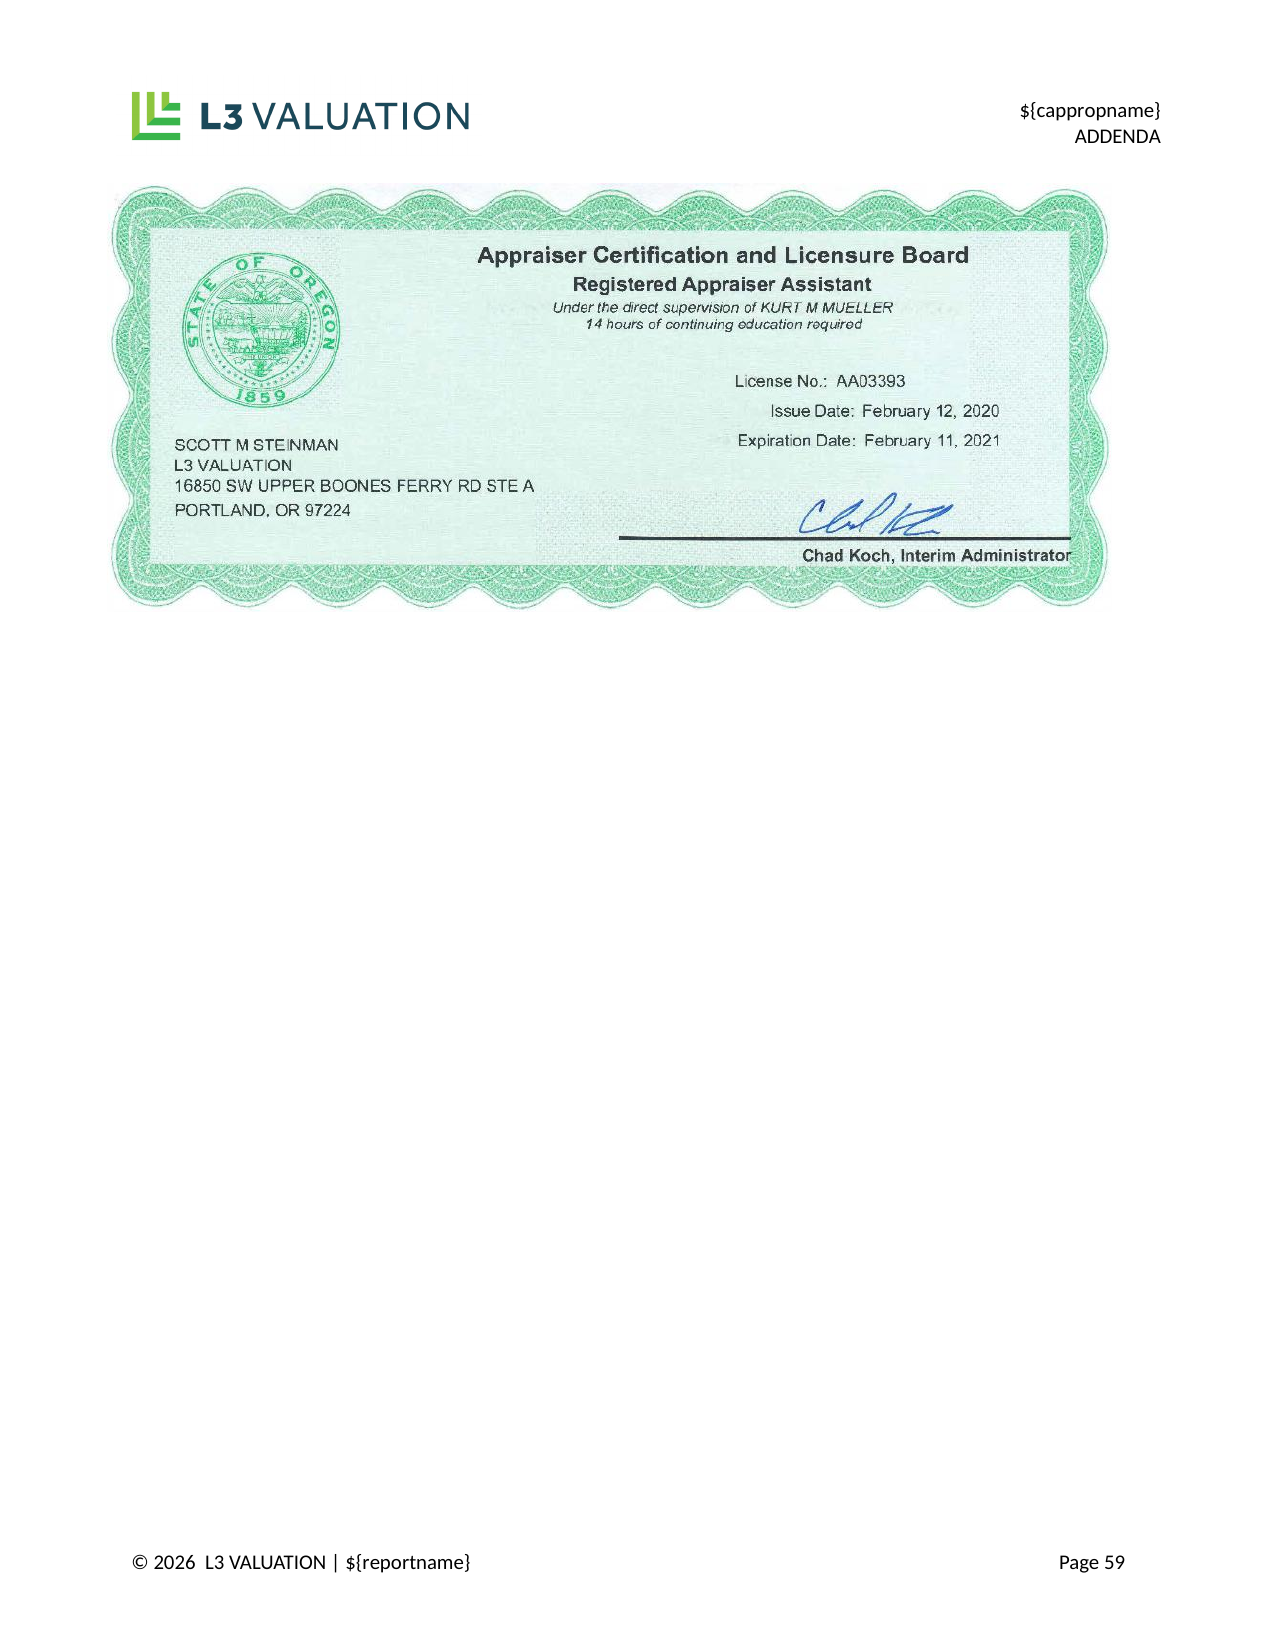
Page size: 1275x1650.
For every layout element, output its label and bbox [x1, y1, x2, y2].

picture [106, 183, 1112, 612]
picture [116, 75, 483, 156]
